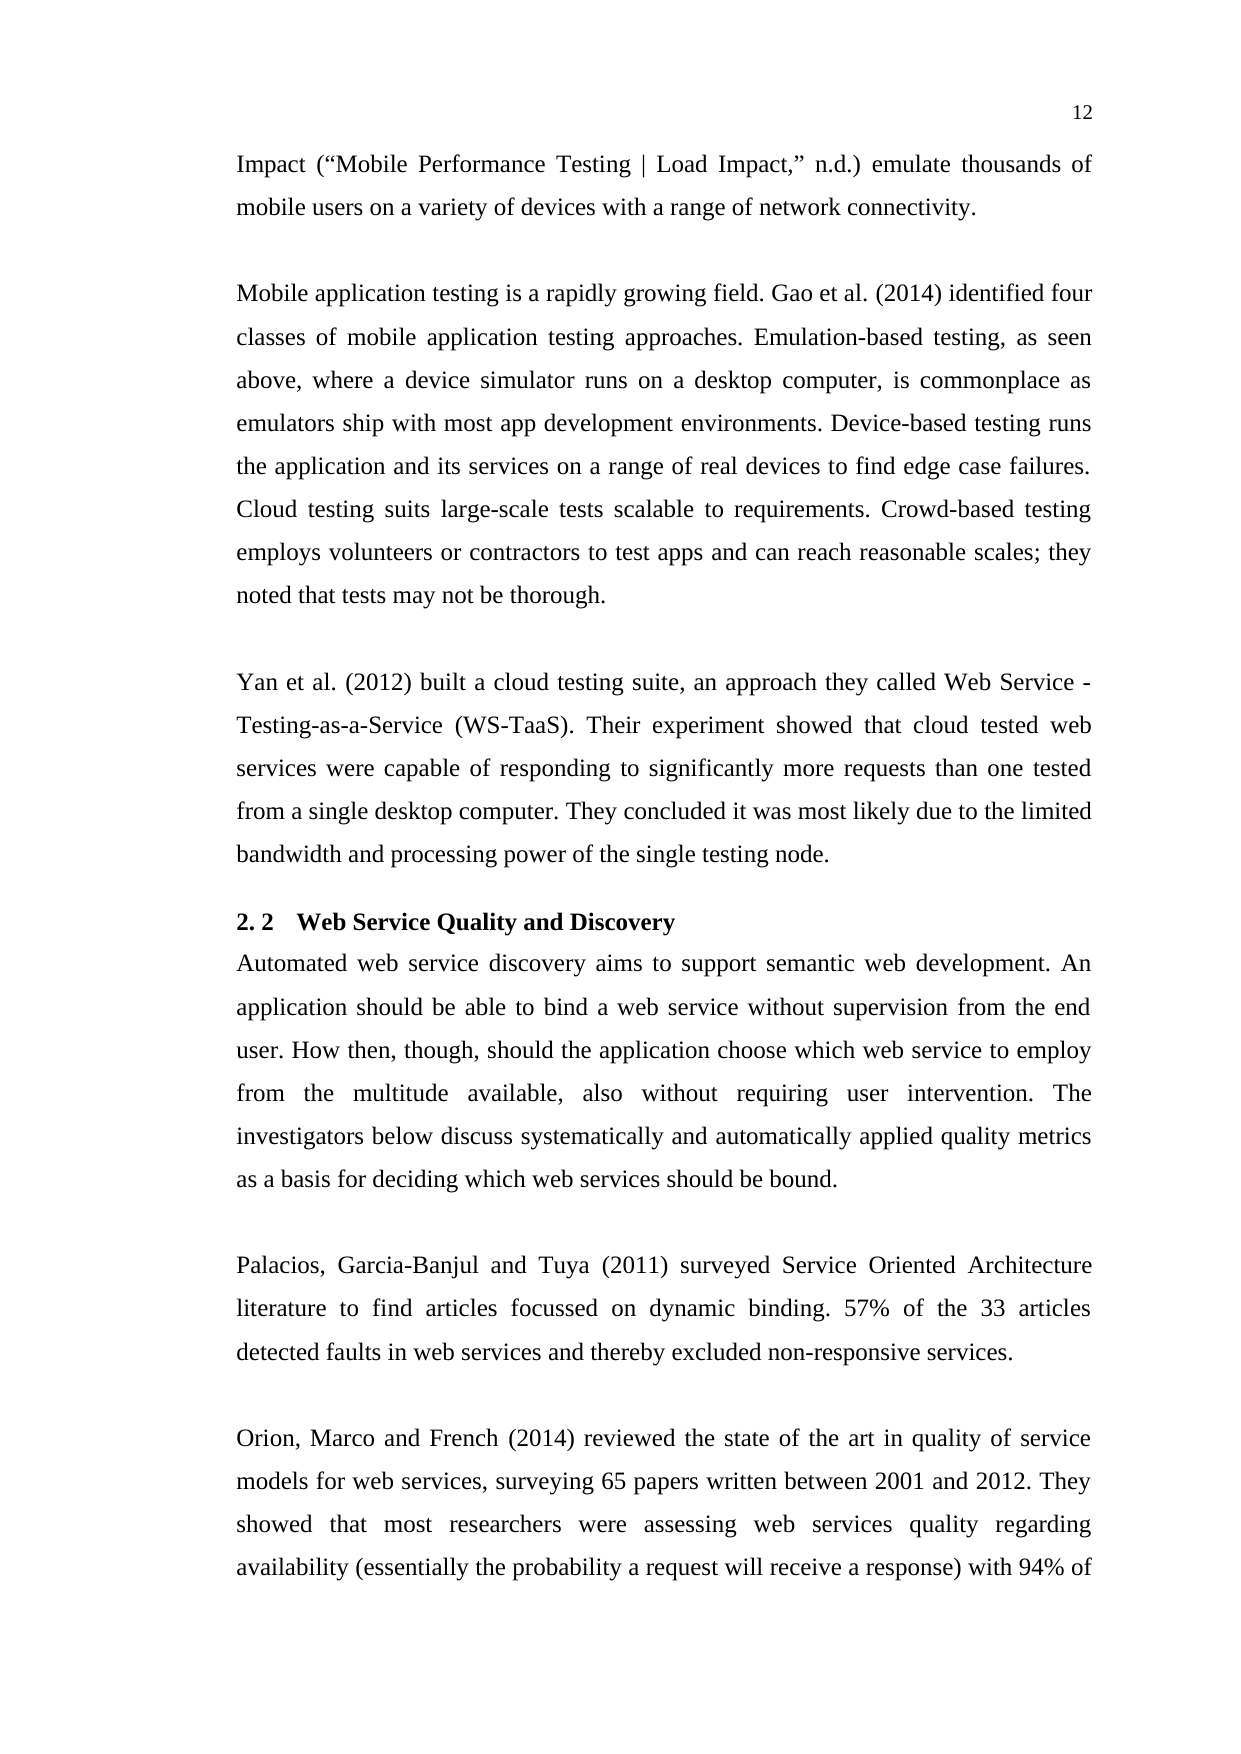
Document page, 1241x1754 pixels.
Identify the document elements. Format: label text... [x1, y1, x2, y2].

text Mobile application testing is a rapidly growing field. Gao et al. (2014) identified four classes of mobile application testing approaches. Emulation-based testing, as seen above, where a device simulator runs on a desktop computer, is commonplace as emulators ship with most app development environments. Device-based testing runs the application and its services on a range of real devices to find edge case failures. Cloud testing suits large-scale tests scalable to requirements. Crowd-based testing employs volunteers or contractors to test apps and can reach reasonable scales; they noted that tests may not be thorough. [236, 278, 1092, 609]
text Palacios, Garcia-Banjul and Tuya (2011) surveyed Service Oriented Architecture literature to find articles focussed on dynamic binding. 57% of the 33 articles detected faults in web services and thereby excluded non-responsive services. [236, 1250, 1092, 1365]
subtitle Web Service Quality and Discovery [236, 907, 1092, 936]
text Yan et al. (2012) built a cloud testing suite, an approach they called Web Service - Testing-as-a-Service (WS-TaaS). Their experiment showed that cloud tested web services were capable of responding to significantly more requests than one tested from a single desktop computer. They concluded it was most likely due to the limited bandwidth and processing power of the single testing node. [236, 667, 1092, 868]
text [236, 149, 1092, 221]
text Automated web service discovery aims to support semantic web development. An application should be able to bind a web service without supervision from the end user. How then, though, should the application choose which web service to employ from the multitude available, also without requiring user intervention. The investigators below discuss systematically and automatically applied quality metrics as a basis for deciding which web services should be bound. [236, 948, 1092, 1193]
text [236, 1423, 1092, 1581]
